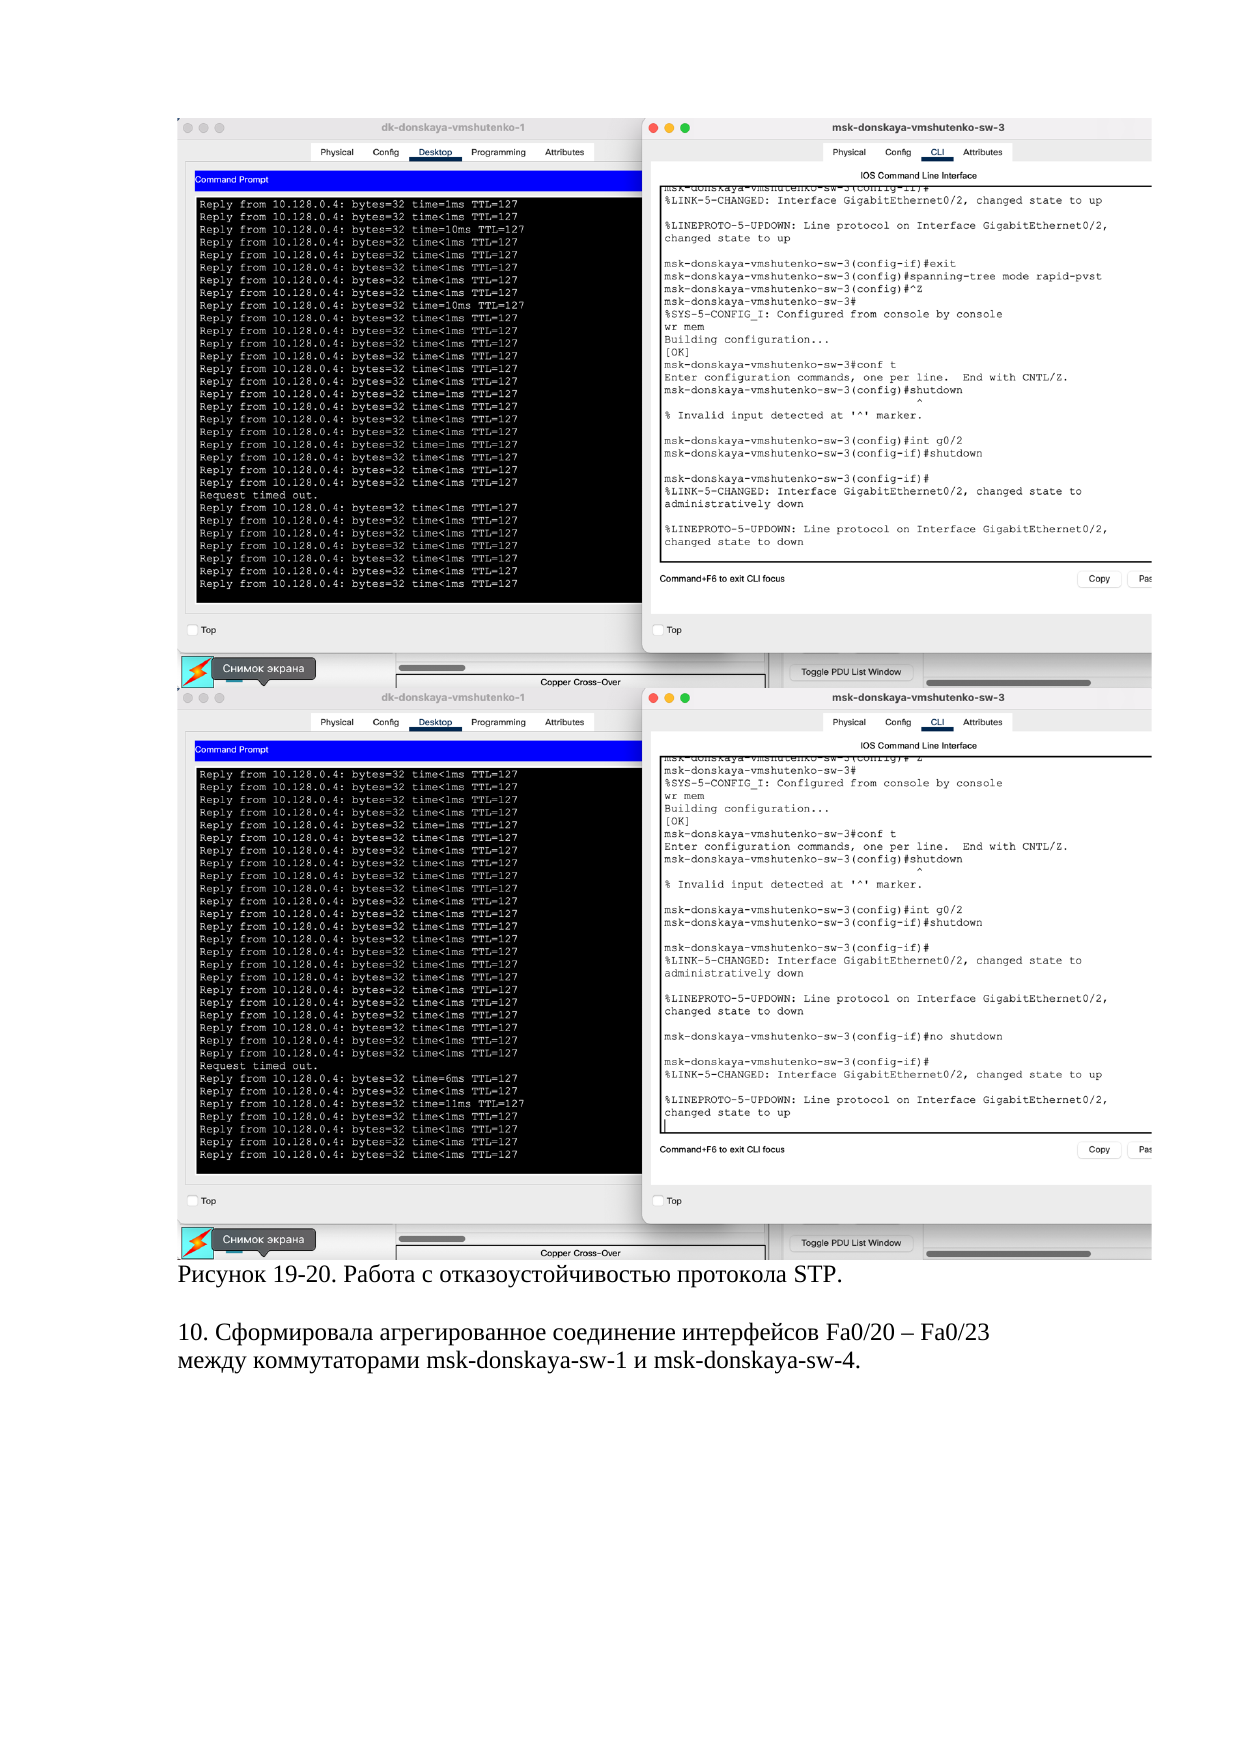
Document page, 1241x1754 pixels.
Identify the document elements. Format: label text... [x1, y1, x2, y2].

text 10. Сформировала агрегированное соединение интерфейсов Fa0/20 – Fa0/23 [177, 1317, 1152, 1346]
picture [177, 118, 1152, 1260]
text Рисунок 19-20. Работа с отказоустойчивостью протокола STP. [177, 1260, 1152, 1288]
text между коммутаторами msk-donskaya-sw-1 и msk-donskaya-sw-4. [177, 1346, 1152, 1374]
